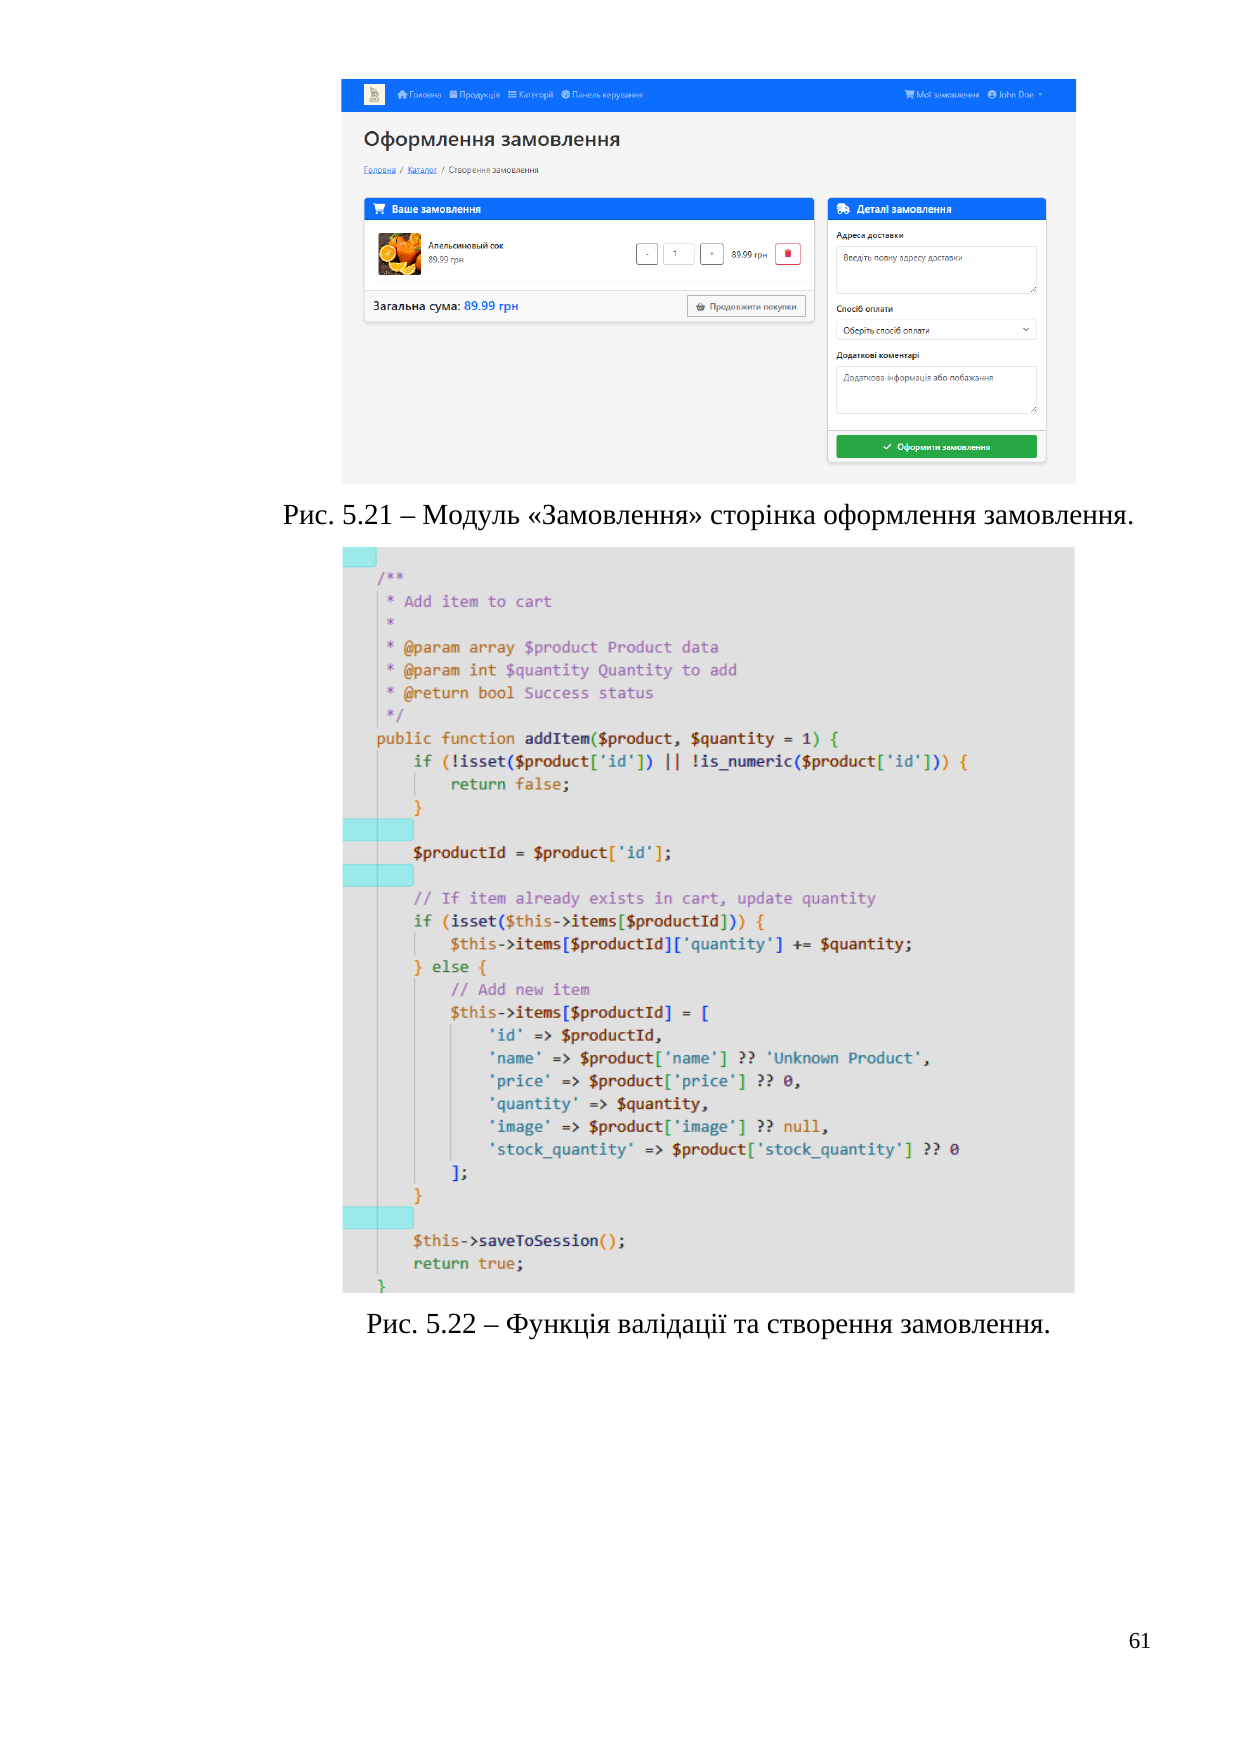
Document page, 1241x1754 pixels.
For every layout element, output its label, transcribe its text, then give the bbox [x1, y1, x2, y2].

text Рис. 5.22 – Функція валідації та створення замовлення. [147, 1306, 1196, 1339]
text Рис. 5.21 – Модуль «Замовлення» сторінка оформлення замовлення. [147, 497, 1196, 531]
picture [341, 79, 1077, 484]
picture [342, 547, 1075, 1293]
